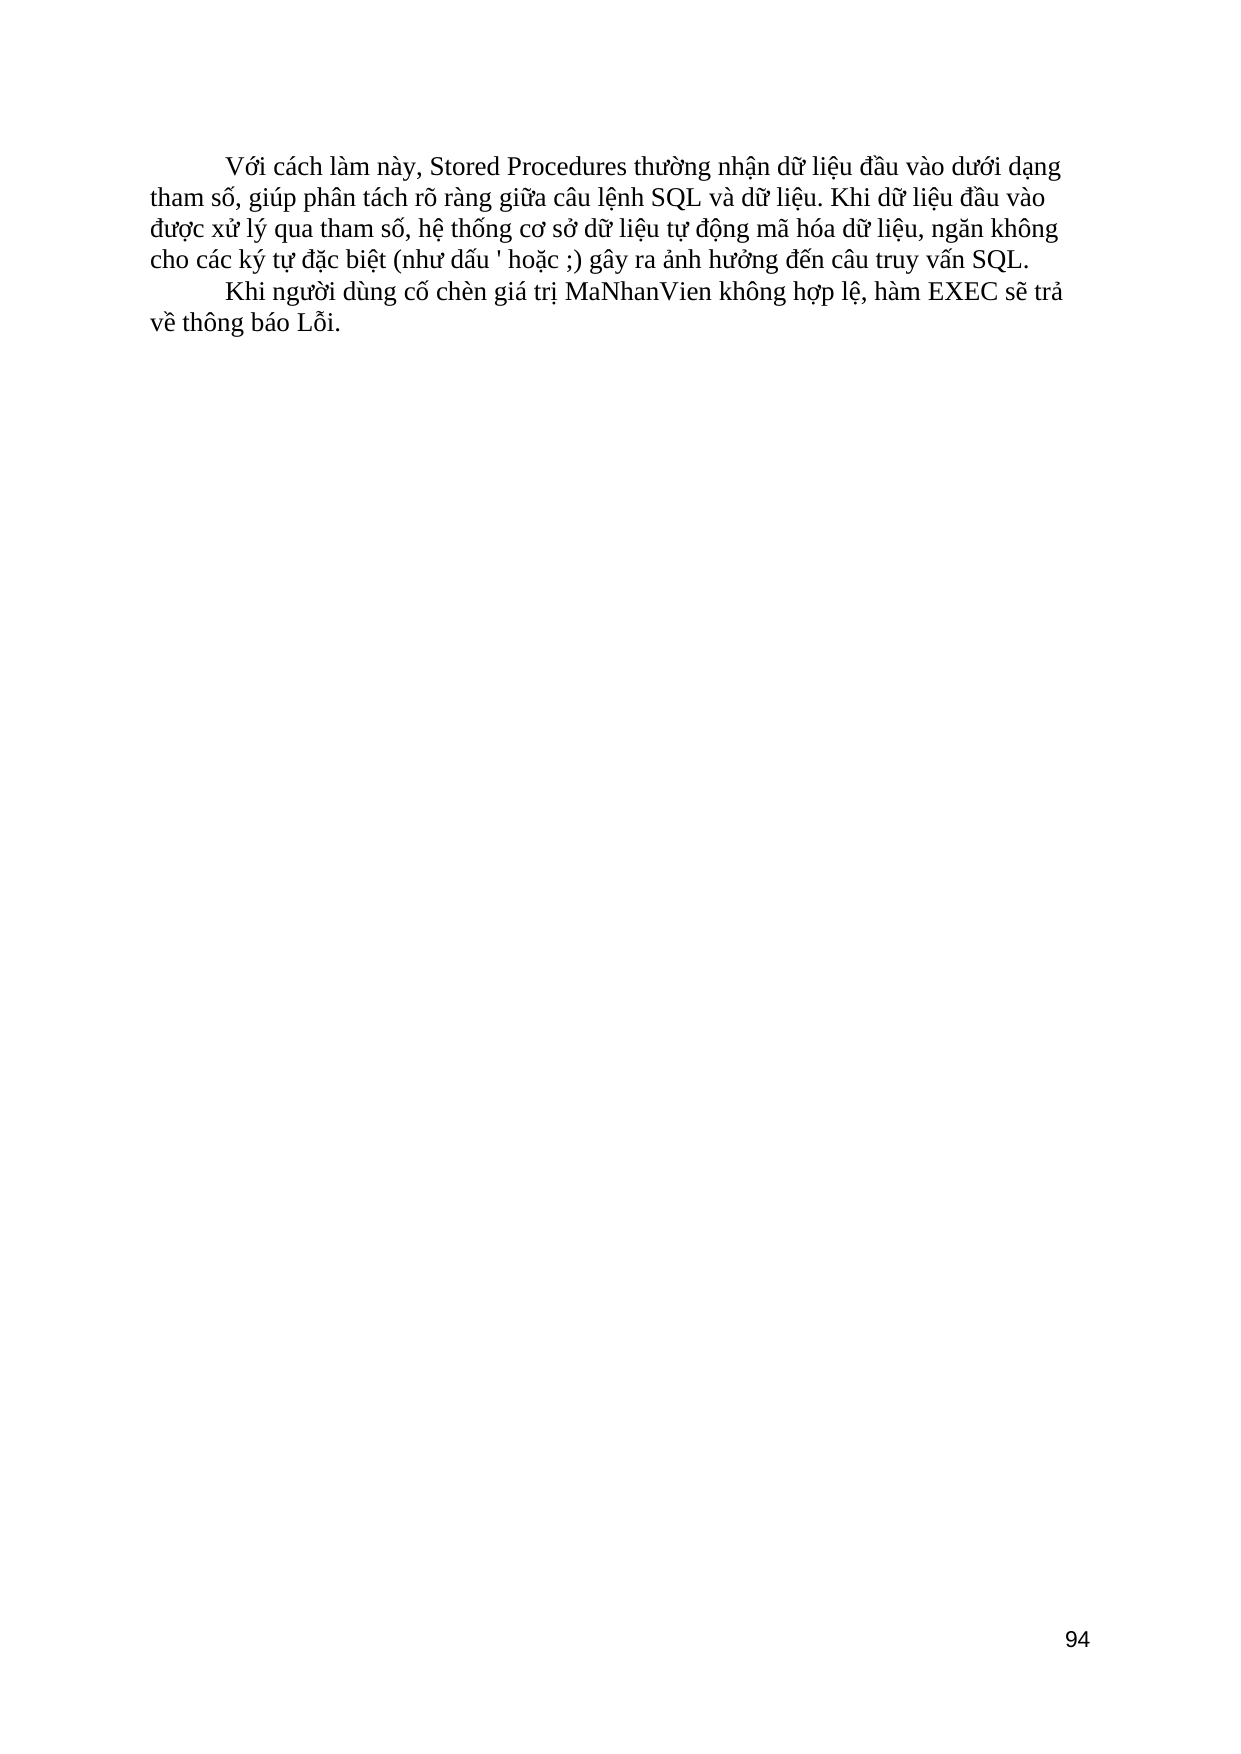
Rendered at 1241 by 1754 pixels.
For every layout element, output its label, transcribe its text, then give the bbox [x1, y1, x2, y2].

text Khi người dùng cố chèn giá trị MaNhanVien không hợp lệ, hàm EXEC sẽ trả về thông báo Lỗi. [150, 274, 1090, 337]
text Với cách làm này, Stored Procedures thường nhận dữ liệu đầu vào dưới dạng tham số, giúp phân tách rõ ràng giữa câu lệnh SQL và dữ liệu. Khi dữ liệu đầu vào được xử lý qua tham số, hệ thống cơ sở dữ liệu tự động mã hóa dữ liệu, ngăn không cho các ký tự đặc biệt (như dấu ' hoặc ;) gây ra ảnh hưởng đến câu truy vấn SQL. [150, 150, 1090, 274]
